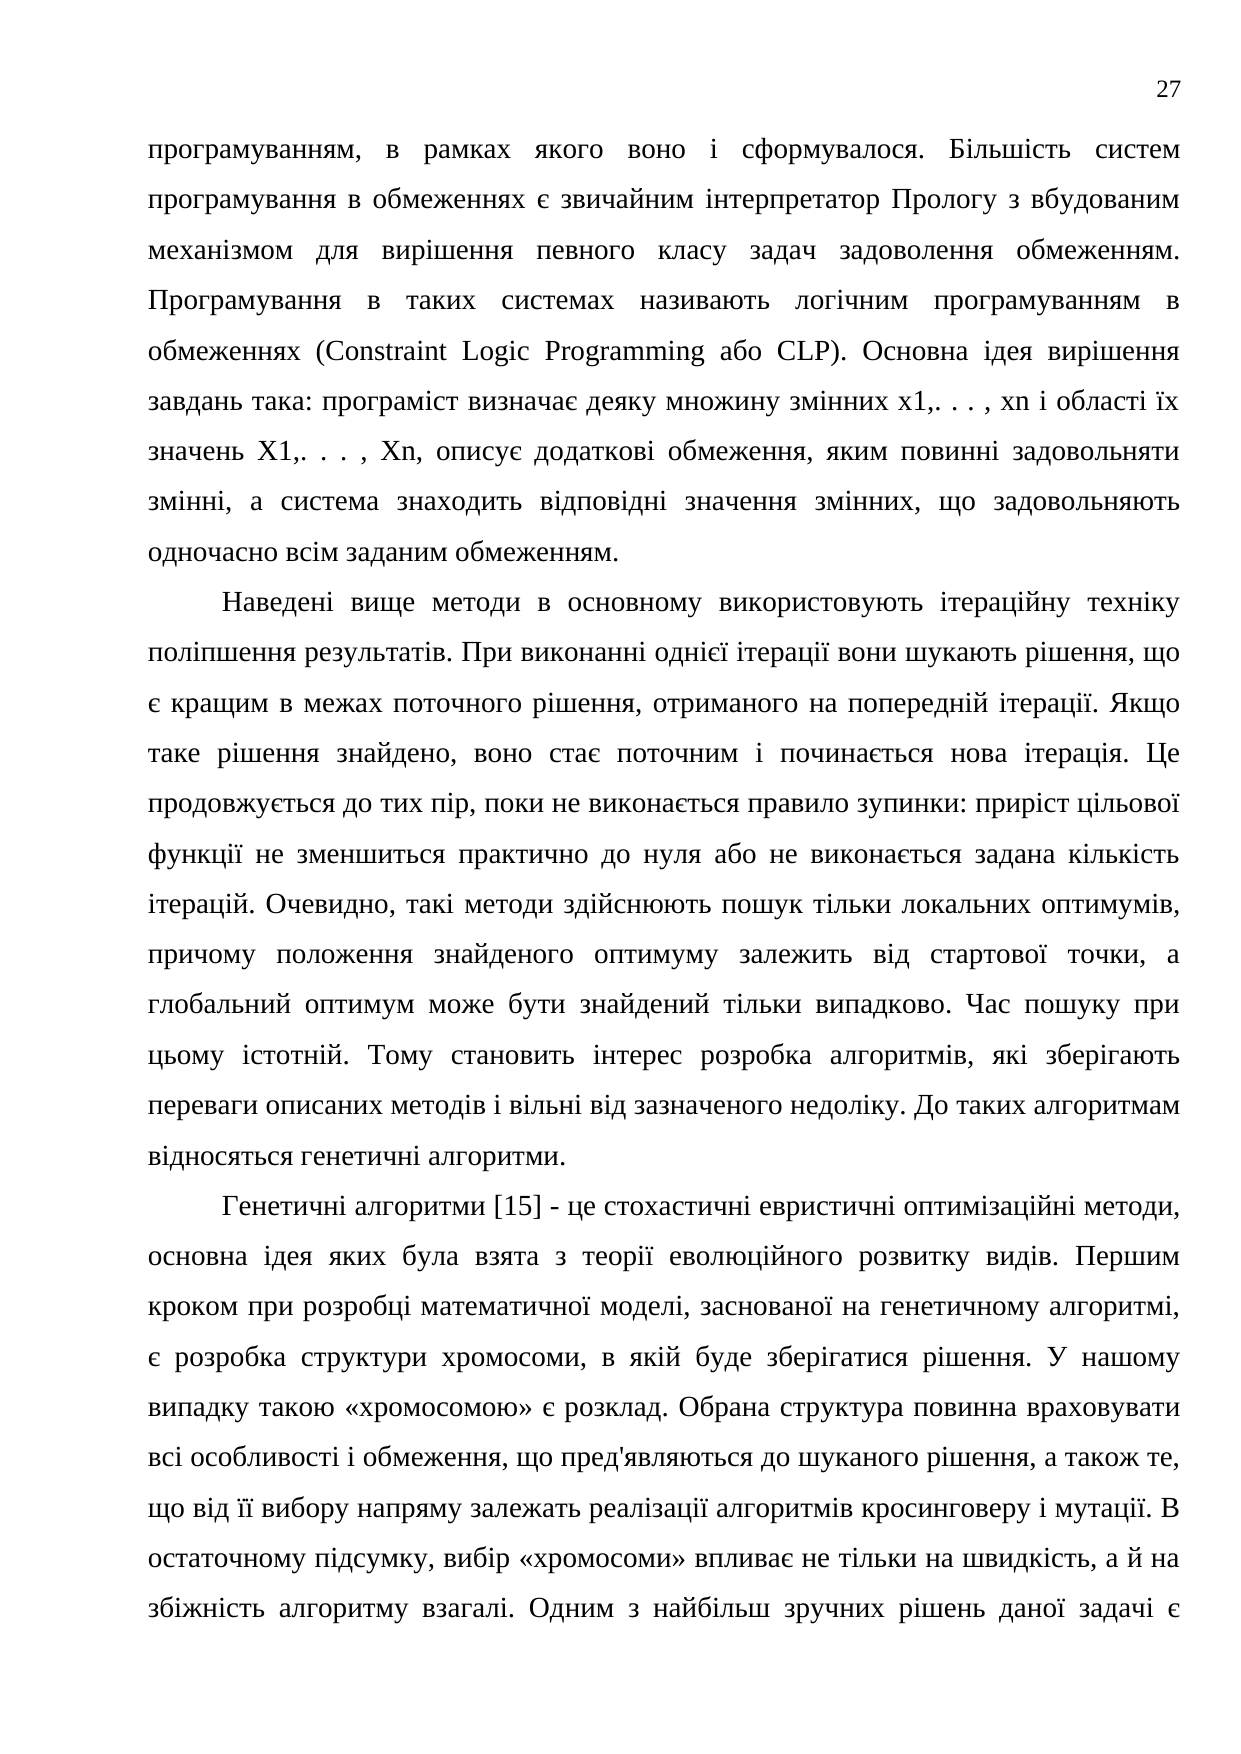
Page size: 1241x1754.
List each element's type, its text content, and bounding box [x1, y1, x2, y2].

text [148, 131, 1181, 567]
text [148, 1188, 1181, 1624]
text Наведені вище методи в основному використовують ітераційну техніку поліпшення результатів. При виконанні однієї ітерації вони шукають рішення, що є кращим в межах поточного рішення, отриманого на попередній ітерації. Якщо таке рішення знайдено, воно стає поточним і починається нова ітерація. Це продовжується до тих пір, поки не виконається правило зупинки: приріст цільової функції не зменшиться практично до нуля або не виконається задана кількість ітерацій. Очевидно, такі методи здійснюють пошук тільки локальних оптимумів, причому положення знайденого оптимуму залежить від стартової точки, а глобальний оптимум може бути знайдений тільки випадково. Час пошуку при цьому істотній. Тому становить інтерес розробка алгоритмів, які зберігають переваги описаних методів і вільні від зазначеного недоліку. До таких алгоритмам відносяться генетичні алгоритми. [148, 584, 1181, 1171]
